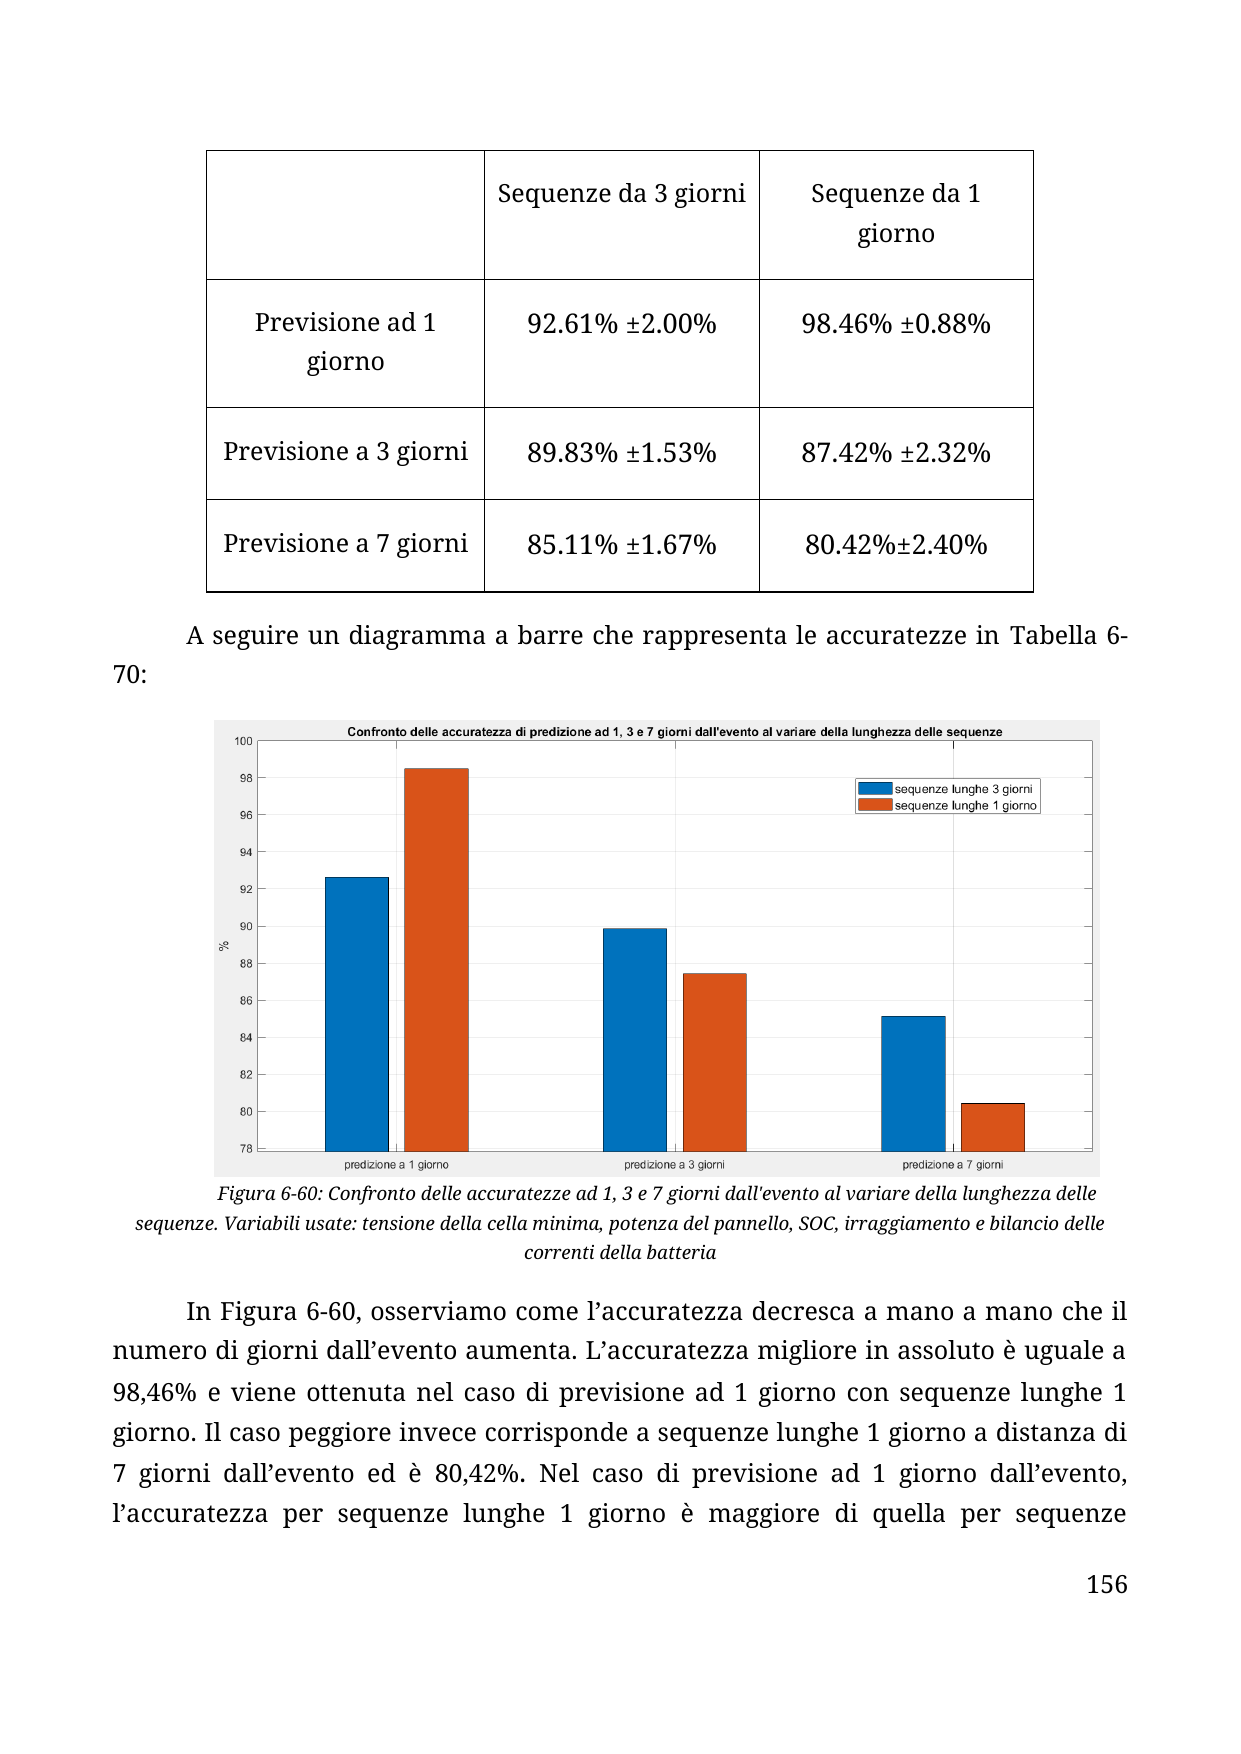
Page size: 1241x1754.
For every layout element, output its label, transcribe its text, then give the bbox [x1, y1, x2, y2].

table_header Sequenze da 3 giorni [485, 151, 759, 278]
table_header [207, 151, 484, 278]
table_cell Previsione a 3 giorni [207, 408, 484, 499]
table_header Sequenze da 1 giorno [760, 151, 1033, 278]
table_cell 87.42% ±2.32% [760, 408, 1033, 499]
table_cell 98.46% ±0.88% [760, 280, 1033, 407]
table_cell Previsione a 7 giorni [207, 500, 484, 591]
table_cell Previsione ad 1 giorno [207, 280, 484, 407]
table_cell 89.83% ±1.53% [485, 408, 759, 499]
table_cell 92.61% ±2.00% [485, 280, 759, 407]
table_cell 80.42%±2.40% [760, 500, 1033, 591]
picture [214, 720, 1100, 1177]
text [112, 1293, 1128, 1530]
table_cell 85.11% ±1.67% [485, 500, 759, 591]
